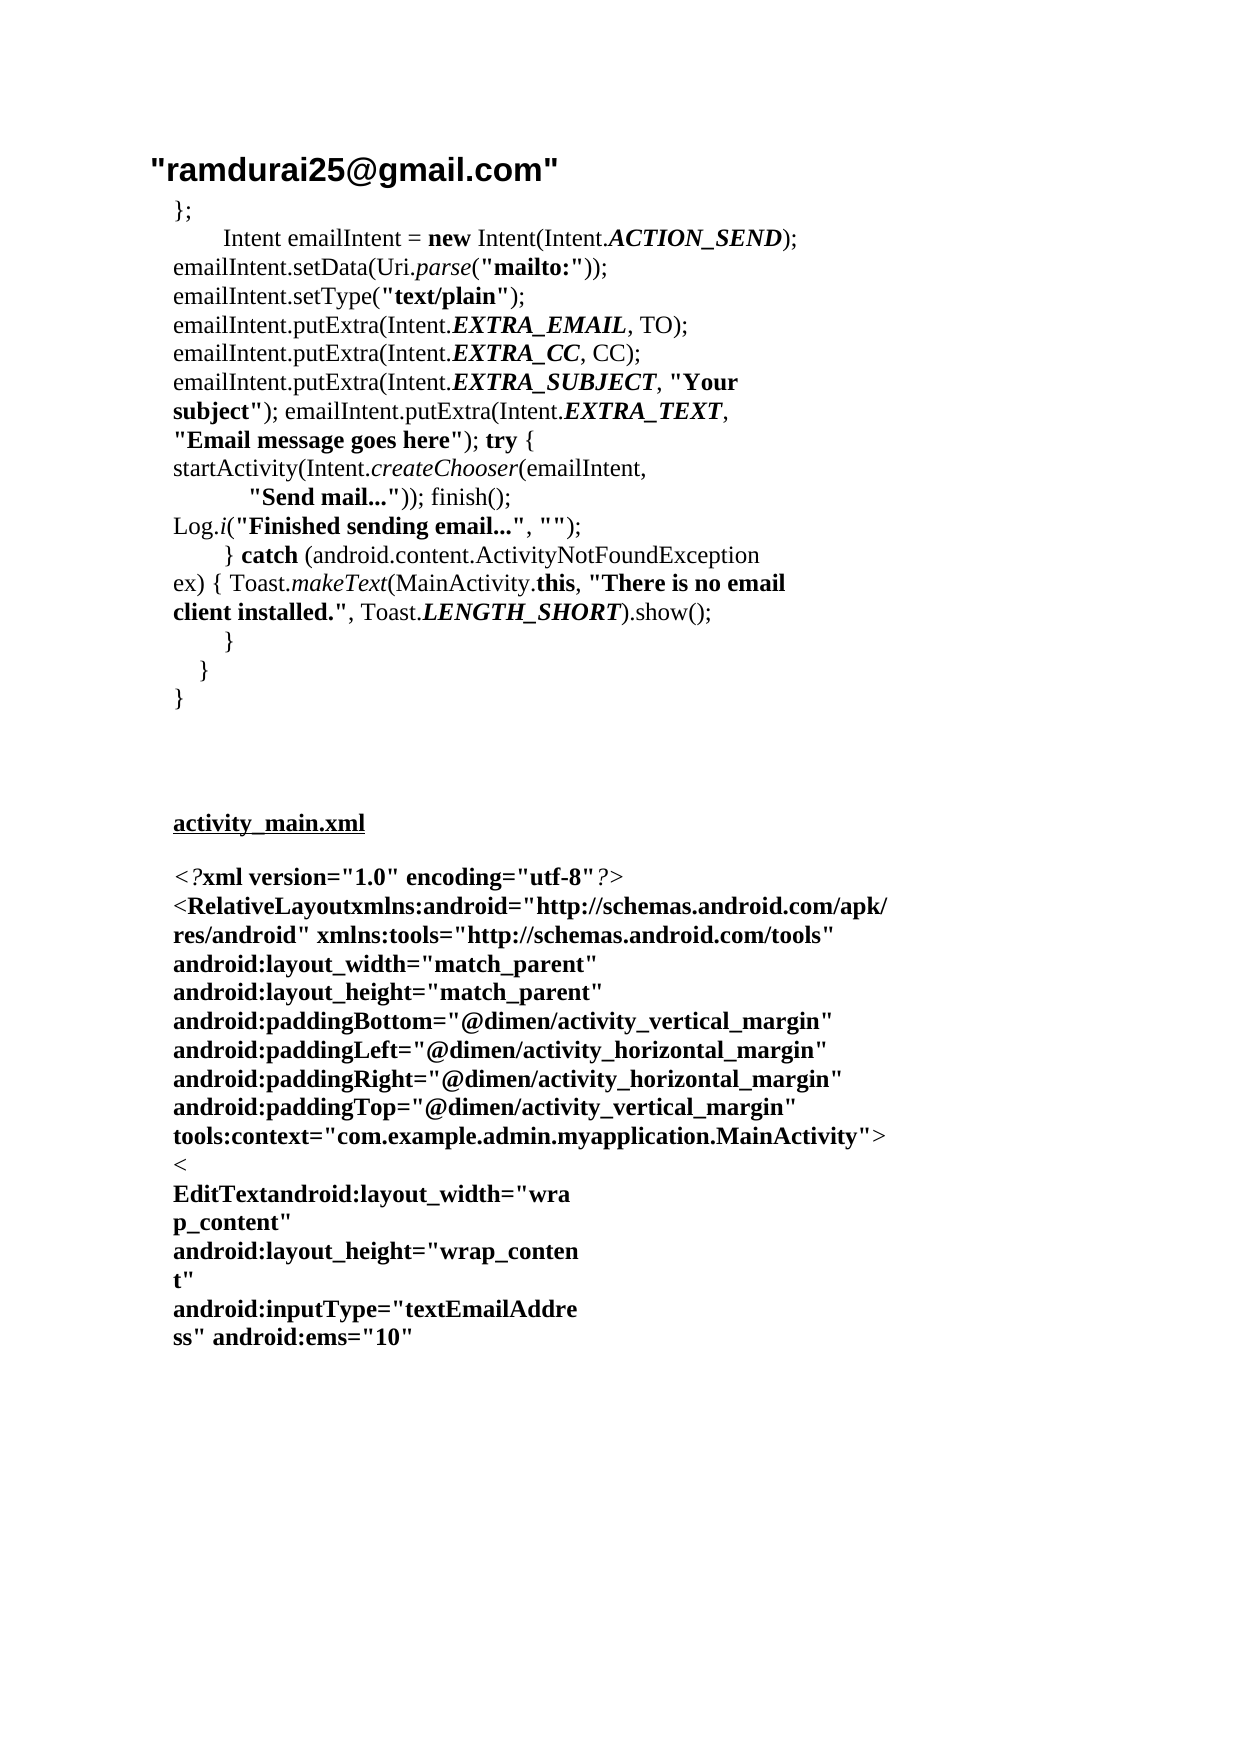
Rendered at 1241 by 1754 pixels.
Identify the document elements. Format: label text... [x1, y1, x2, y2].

text } [173, 683, 1090, 712]
text Log.i("Finished sending email...", ""); [173, 511, 1090, 540]
text }; [173, 195, 1090, 223]
text } [223, 626, 1090, 655]
text <?xml version="1.0" encoding="utf-8"?> [173, 862, 1090, 891]
text } catch (android.content.ActivityNotFoundException ex) { Toast.makeText(MainActivity.this, "There is no email client installed.", Toast.LENGTH_SHORT).show(); [173, 540, 795, 626]
text activity_main.xml [173, 808, 1090, 837]
text Intent emailIntent = new Intent(Intent.ACTION_SEND); emailIntent.setData(Uri.parse("mailto:")); emailIntent.setType("text/plain"); emailIntent.putExtra(Intent.EXTRA_EMAIL, TO); emailIntent.putExtra(Intent.EXTRA_CC, CC); emailIntent.putExtra(Intent.EXTRA_SUBJECT, "Your subject"); emailIntent.putExtra(Intent.EXTRA_TEXT, "Email message goes here"); try { [173, 223, 808, 453]
text } [198, 655, 1090, 683]
subtitle "ramdurai25@gmail.com" [150, 150, 1090, 188]
text startActivity(Intent.createChooser(emailIntent, "Send mail...")); finish(); [173, 453, 708, 511]
text <EditTextandroid:layout_width="wrap_content" android:layout_height="wrap_content" android:inputType="textEmailAddress" android:ems="10" [173, 1150, 583, 1351]
text <RelativeLayoutxmlns:android="http://schemas.android.com/apk/res/android" xmlns:tools="http://schemas.android.com/tools" android:layout_width="match_parent" android:layout_height="match_parent" android:paddingBottom="@dimen/activity_vertical_margin" android:paddingLeft="@dimen/activity_horizontal_margin" android:paddingRight="@dimen/activity_horizontal_margin" android:paddingTop="@dimen/activity_vertical_margin" tools:context="com.example.admin.myapplication.MainActivity"> [173, 891, 904, 1150]
